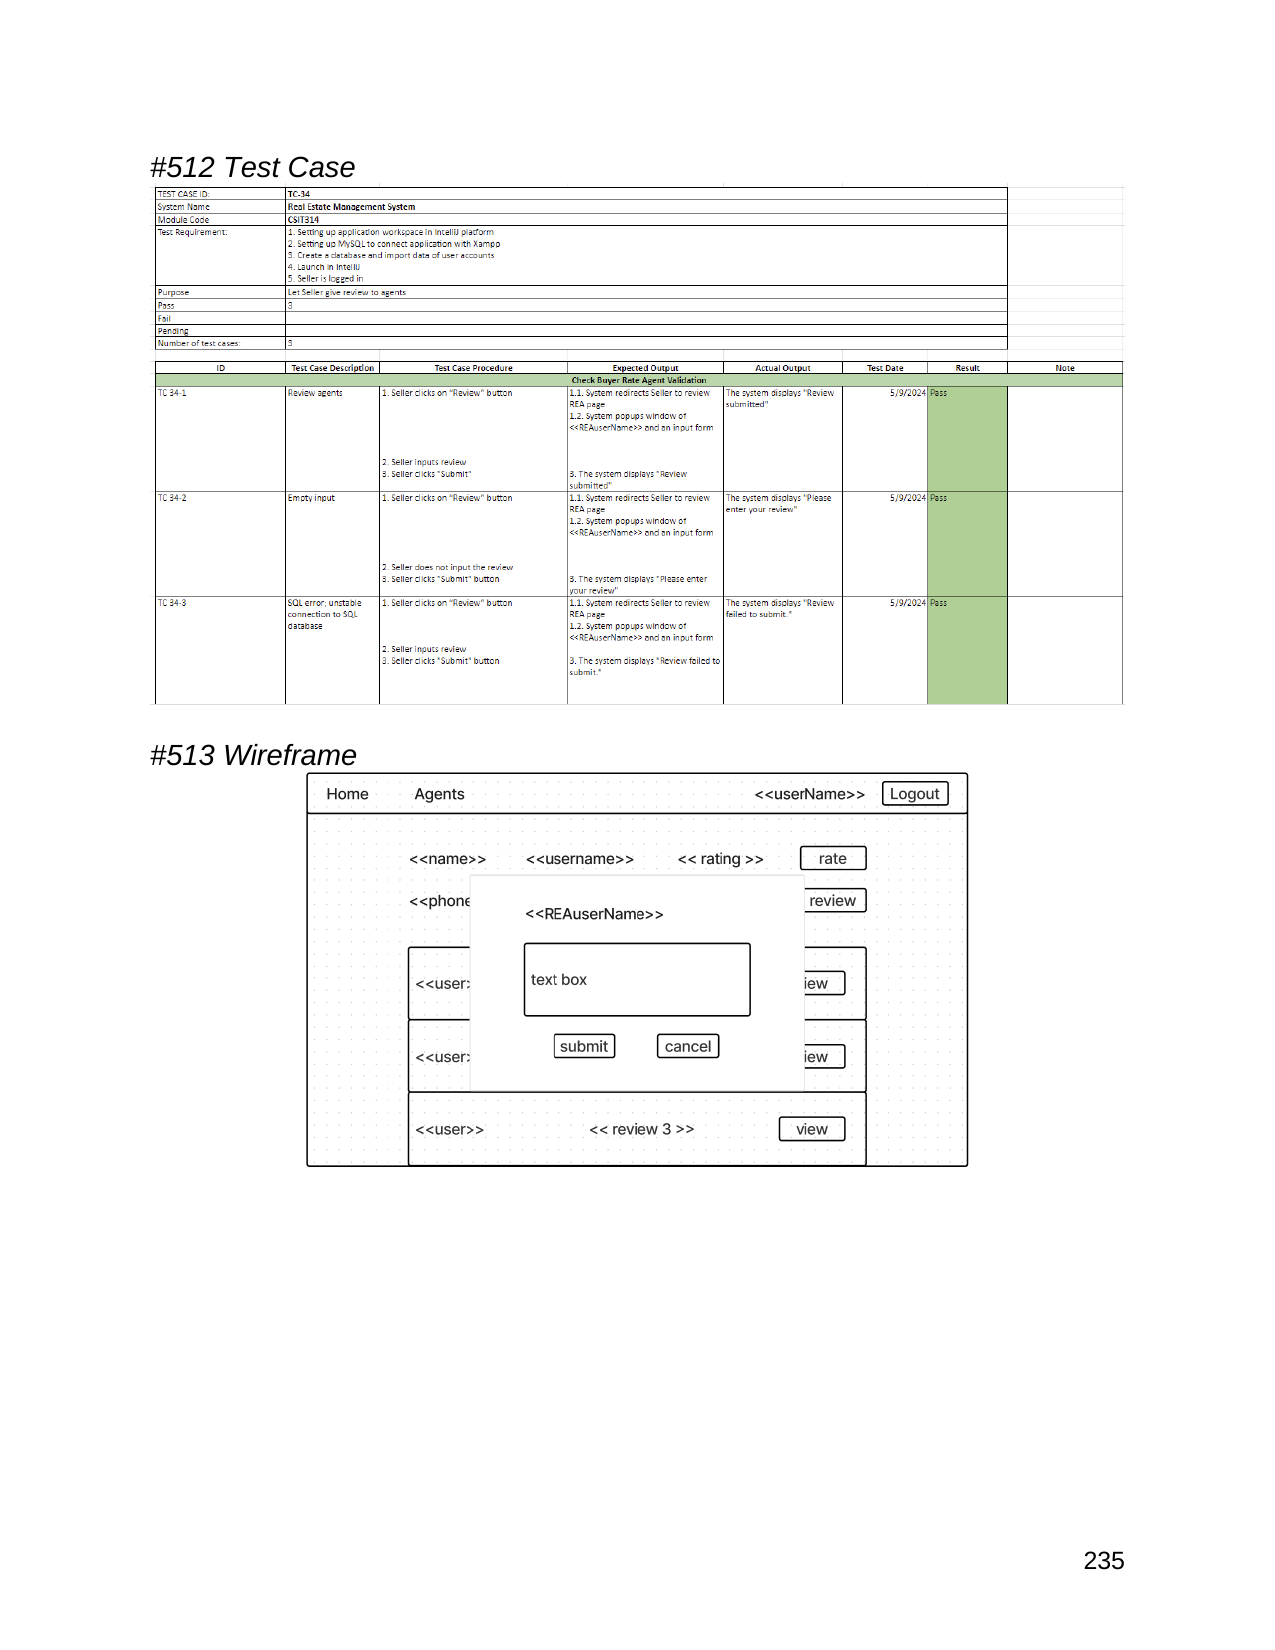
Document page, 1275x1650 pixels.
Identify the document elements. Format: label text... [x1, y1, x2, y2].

text #512 Test Case [150, 150, 1125, 183]
picture [150, 183, 1125, 705]
text #513 Wireframe [150, 738, 1125, 771]
picture [304, 771, 971, 1169]
